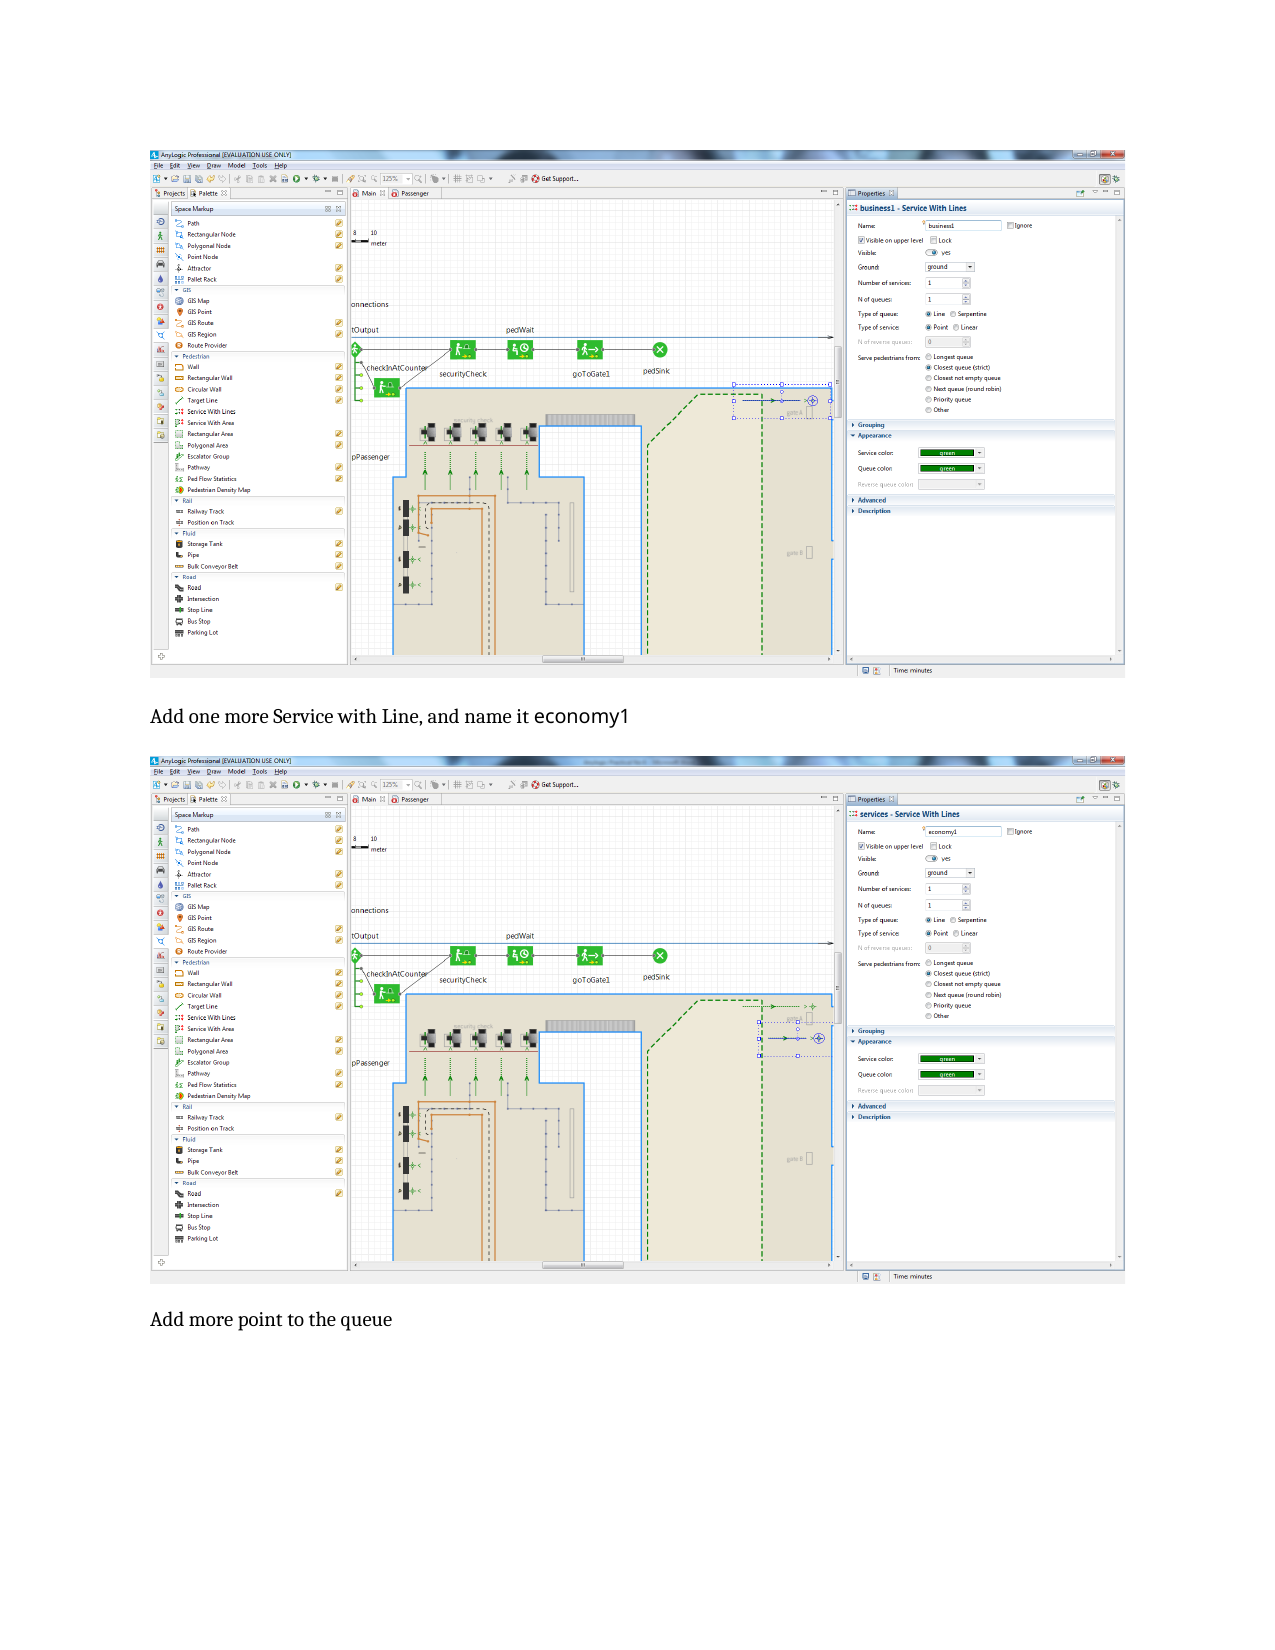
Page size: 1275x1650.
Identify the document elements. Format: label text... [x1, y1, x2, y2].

picture [150, 150, 1125, 678]
picture [150, 756, 1125, 1284]
text Add one more Service with Line, and name it economy1 [150, 702, 1125, 729]
text Add more point to the queue [150, 1308, 1125, 1332]
